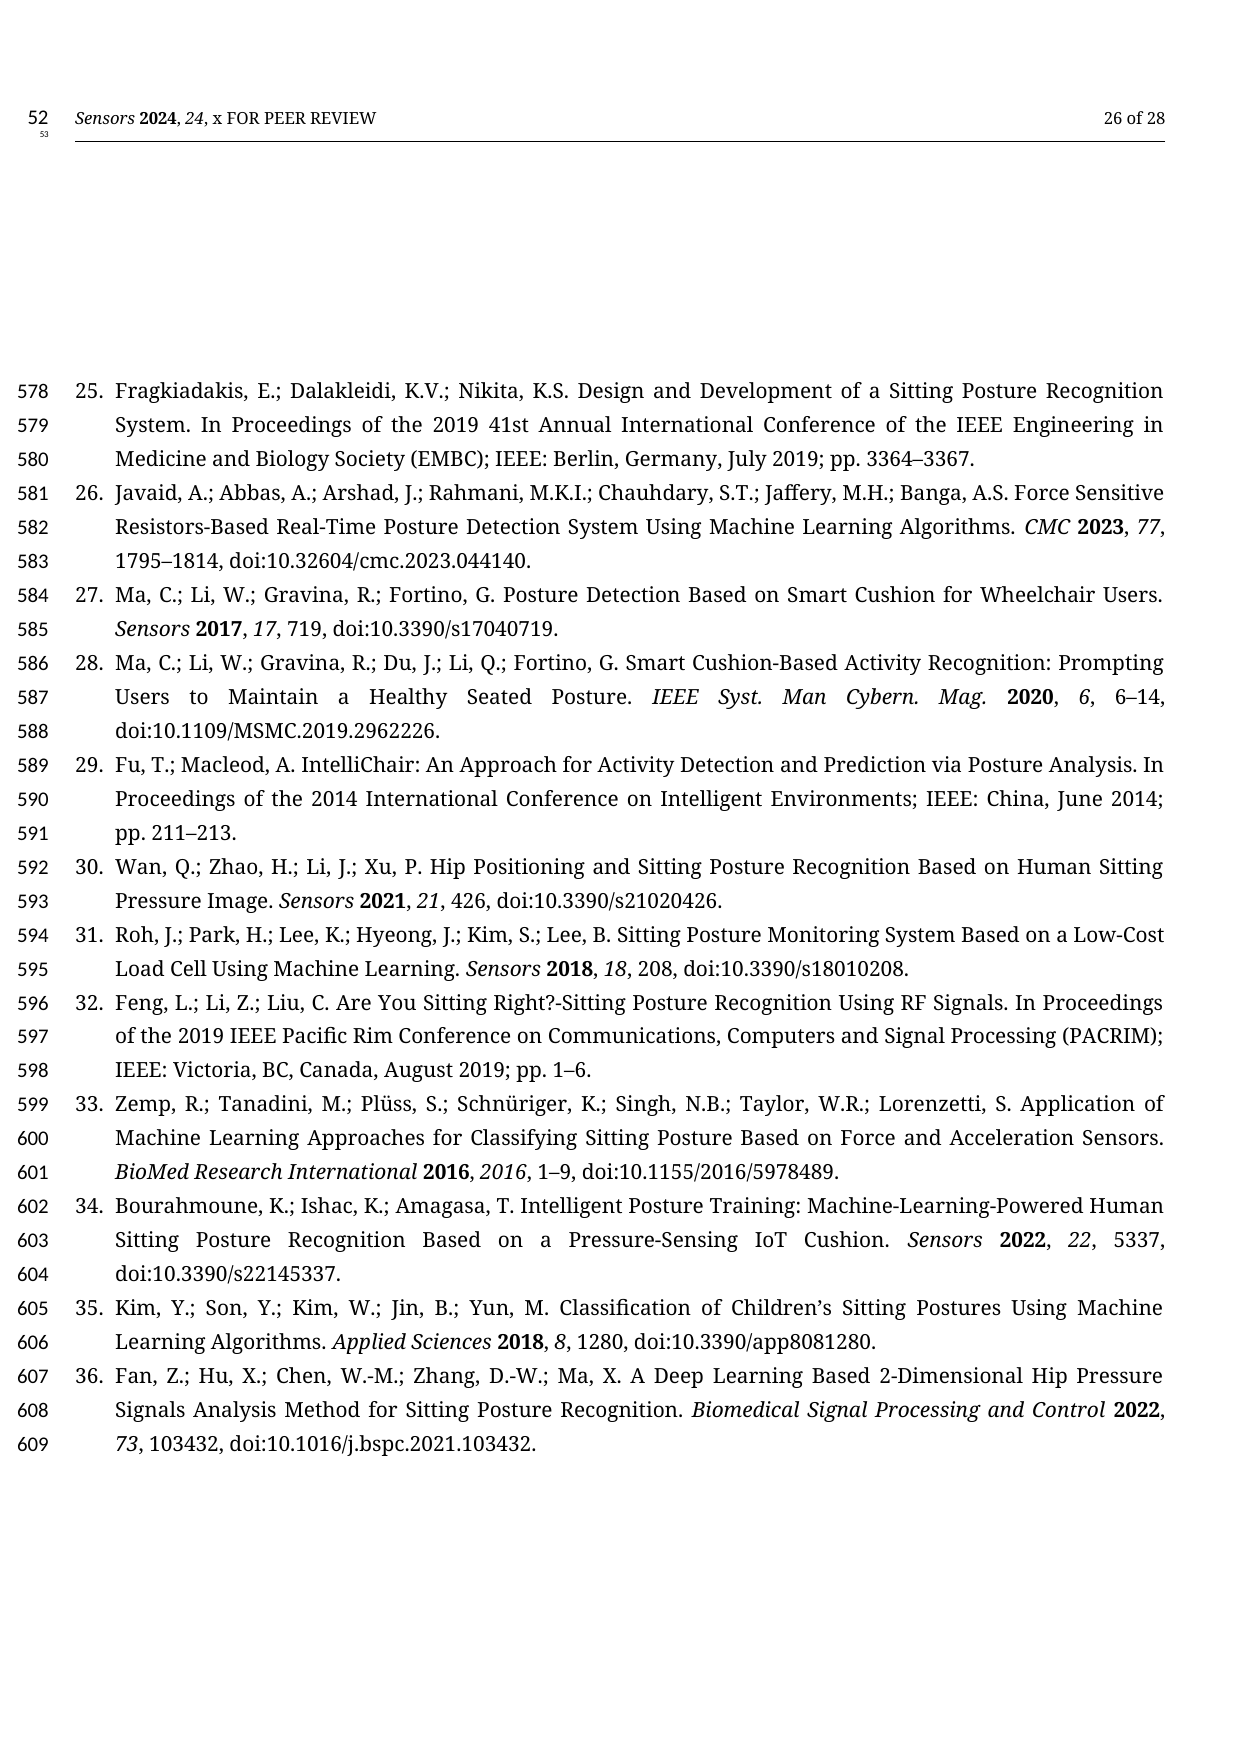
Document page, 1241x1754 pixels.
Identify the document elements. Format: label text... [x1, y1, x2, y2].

text 35. Kim, Y.; Son, Y.; Kim, W.; Jin, B.; Yun, M. Classification of Children’s Sitting Postures Using Machine Learning Algorithms. Applied Sciences 2018, 8, 1280, doi:10.3390/app8081280. [75, 1291, 1165, 1358]
text 29. Fu, T.; Macleod, A. IntelliChair: An Approach for Activity Detection and Prediction via Posture Analysis. In Proceedings of the 2014 International Conference on Intelligent Environments; IEEE: China, June 2014; pp. 211–213. [75, 747, 1165, 849]
text 34. Bourahmoune, K.; Ishac, K.; Amagasa, T. Intelligent Posture Training: Machine-Learning-Powered Human Sitting Posture Recognition Based on a Pressure-Sensing IoT Cushion. Sensors 2022, 22, 5337, doi:10.3390/s22145337. [75, 1189, 1165, 1291]
text 31. Roh, J.; Park, H.; Lee, K.; Hyeong, J.; Kim, S.; Lee, B. Sitting Posture Monitoring System Based on a Low-Cost Load Cell Using Machine Learning. Sensors 2018, 18, 208, doi:10.3390/s18010208. [75, 917, 1165, 985]
text 26. Javaid, A.; Abbas, A.; Arshad, J.; Rahmani, M.K.I.; Chauhdary, S.T.; Jaffery, M.H.; Banga, A.S. Force Sensitive Resistors-Based Real-Time Posture Detection System Using Machine Learning Algorithms. CMC 2023, 77, 1795–1814, doi:10.32604/cmc.2023.044140. [75, 476, 1165, 577]
text 30. Wan, Q.; Zhao, H.; Li, J.; Xu, P. Hip Positioning and Sitting Posture Recognition Based on Human Sitting Pressure Image. Sensors 2021, 21, 426, doi:10.3390/s21020426. [75, 849, 1165, 917]
text 27. Ma, C.; Li, W.; Gravina, R.; Fortino, G. Posture Detection Based on Smart Cushion for Wheelchair Users. Sensors 2017, 17, 719, doi:10.3390/s17040719. [75, 577, 1165, 645]
text 32. Feng, L.; Li, Z.; Liu, C. Are You Sitting Right?-Sitting Posture Recognition Using RF Signals. In Proceedings of the 2019 IEEE Pacific Rim Conference on Communications, Computers and Signal Processing (PACRIM); IEEE: Victoria, BC, Canada, August 2019; pp. 1–6. [75, 985, 1165, 1087]
text 33. Zemp, R.; Tanadini, M.; Plüss, S.; Schnüriger, K.; Singh, N.B.; Taylor, W.R.; Lorenzetti, S. Application of Machine Learning Approaches for Classifying Sitting Posture Based on Force and Acceleration Sensors. BioMed Research International 2016, 2016, 1–9, doi:10.1155/2016/5978489. [75, 1087, 1165, 1189]
text 25. Fragkiadakis, E.; Dalakleidi, K.V.; Nikita, K.S. Design and Development of a Sitting Posture Recognition System. In Proceedings of the 2019 41st Annual International Conference of the IEEE Engineering in Medicine and Biology Society (EMBC); IEEE: Berlin, Germany, July 2019; pp. 3364–3367. [75, 374, 1165, 476]
text 28. Ma, C.; Li, W.; Gravina, R.; Du, J.; Li, Q.; Fortino, G. Smart Cushion-Based Activity Recognition: Prompting Users to Maintain a Healthy Seated Posture. IEEE Syst. Man Cybern. Mag. 2020, 6, 6–14, doi:10.1109/MSMC.2019.2962226. [75, 645, 1165, 747]
text 36. Fan, Z.; Hu, X.; Chen, W.-M.; Zhang, D.-W.; Ma, X. A Deep Learning Based 2-Dimensional Hip Pressure Signals Analysis Method for Sitting Posture Recognition. Biomedical Signal Processing and Control 2022, 73, 103432, doi:10.1016/j.bspc.2021.103432. [75, 1358, 1165, 1460]
